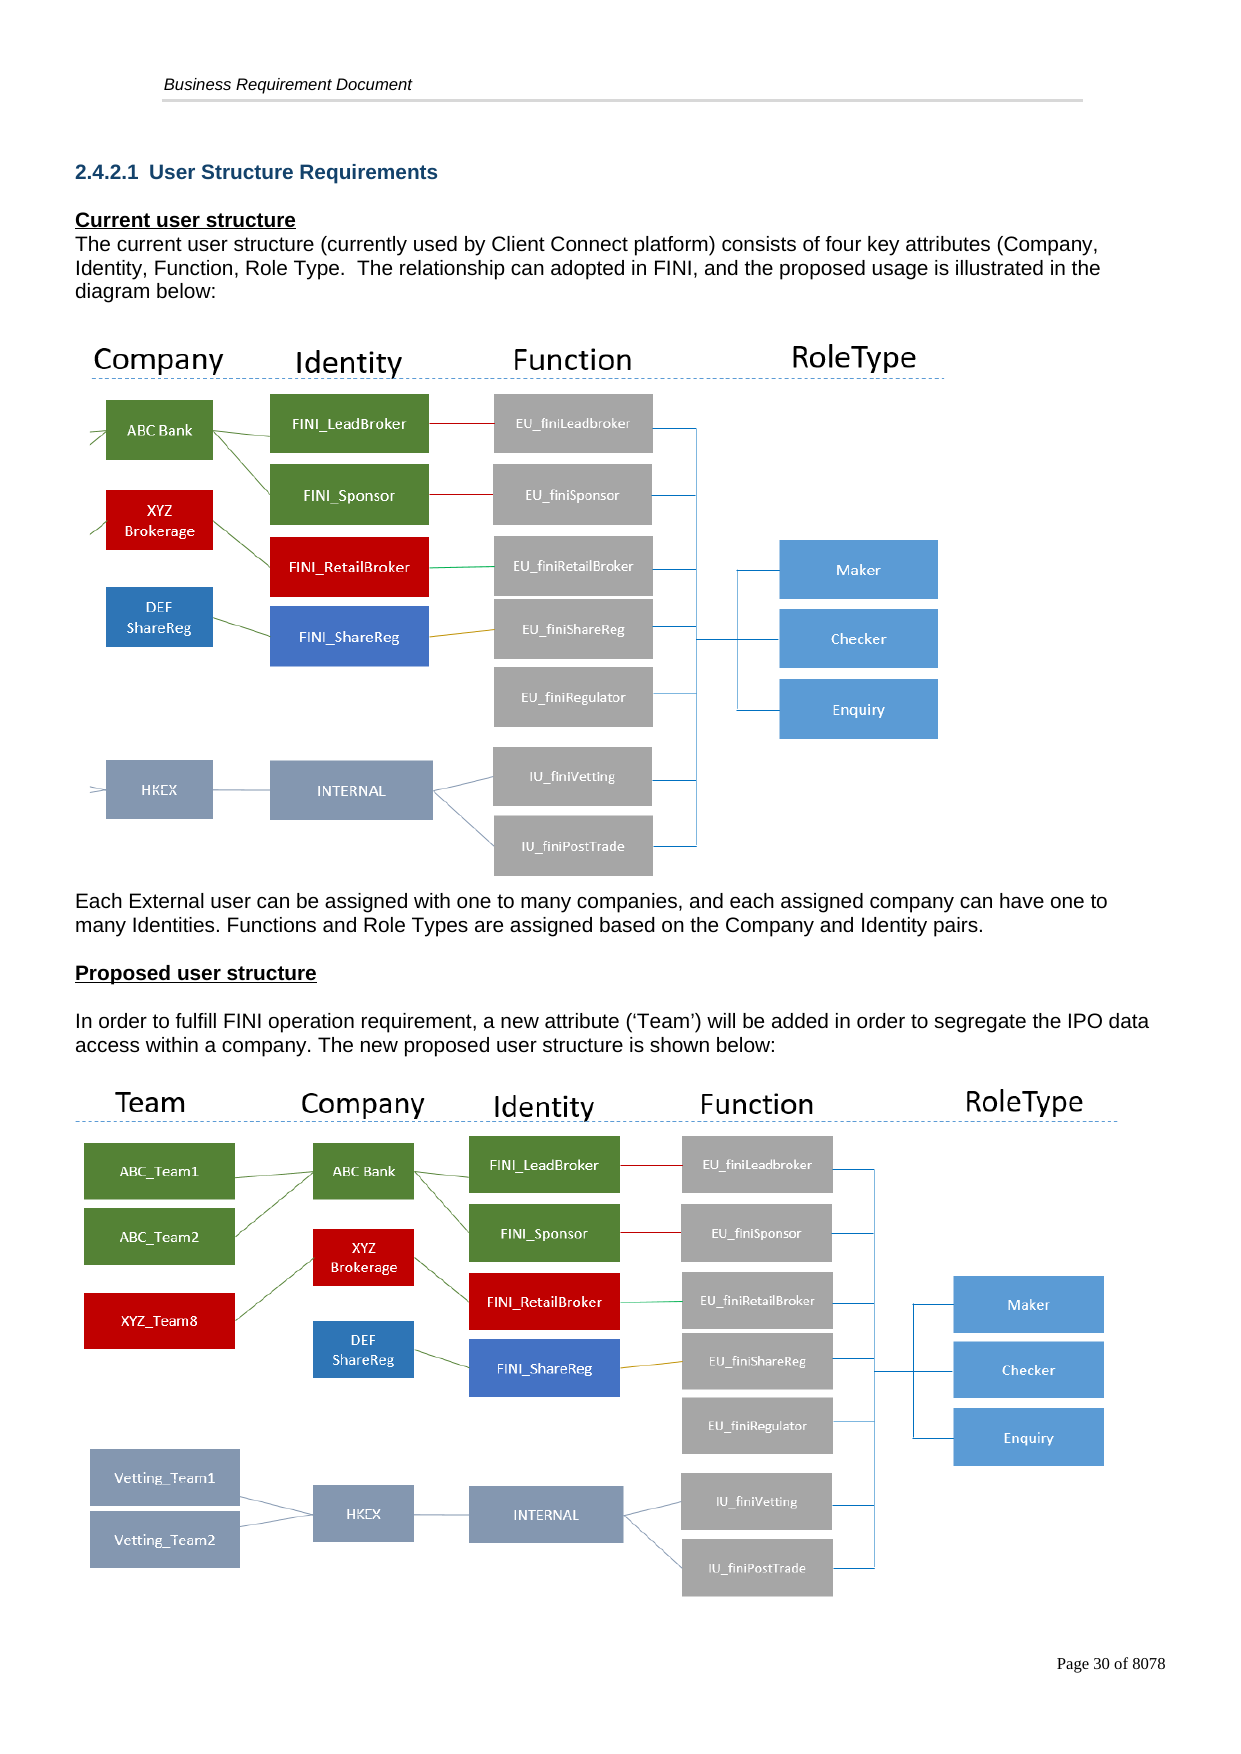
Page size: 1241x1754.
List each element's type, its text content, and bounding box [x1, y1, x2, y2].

text Current user structure [75, 207, 1165, 231]
subtitle User Structure Requirements [75, 159, 1165, 183]
text Each External user can be assigned with one to many companies, and each assigned company can have one to many Identities. Functions and Role Types are assigned based on the Company and Identity pairs. [75, 889, 1165, 937]
picture [75, 1080, 1118, 1604]
text In order to fulfill FINI operation requirement, a new attribute (‘Team’) will be added in order to segregate the IPO data access within a company. The new proposed user structure is shown below: [75, 1009, 1165, 1057]
text Proposed user structure [75, 961, 1165, 985]
text The current user structure (currently used by Client Connect platform) consists of four key attributes (Company, Identity, Function, Role Type. The relationship can adopted in FINI, and the proposed usage is illustrated in the diagram below: [75, 231, 1165, 303]
picture [89, 327, 945, 883]
